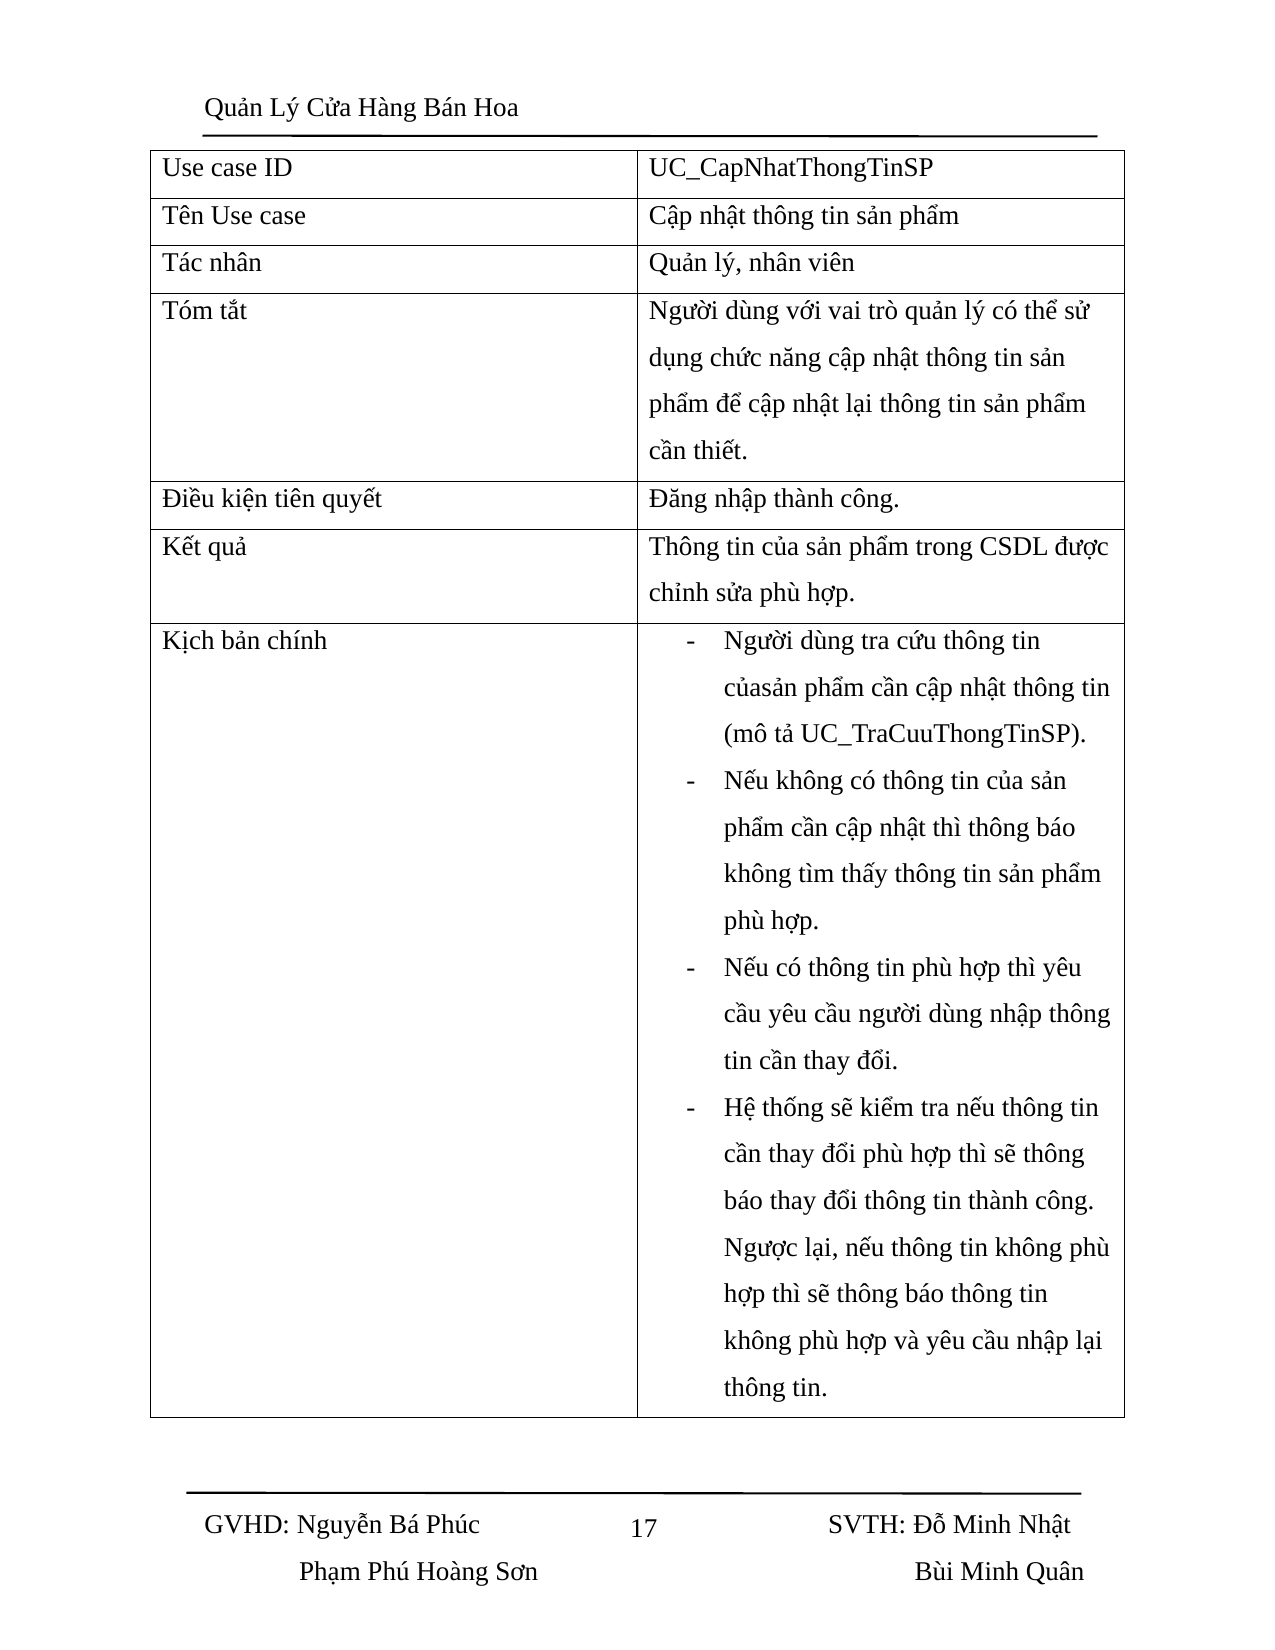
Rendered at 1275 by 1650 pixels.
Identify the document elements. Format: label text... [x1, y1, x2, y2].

table_cell Quản lý, nhân viên [638, 246, 1124, 293]
table_cell Người dùng tra cứu thông tin củasản phẩm cần cập nhật thông tin (mô tả UC_TraCuuThongTinSP). Nếu không có thông tin của sản phẩm cần cập nhật thì thông báo không tìm thấy thông tin sản phẩm phù hợp. Nếu có thông tin phù hợp thì yêu cầu yêu cầu người dùng nhập thông tin cần thay đổi. Hệ thống sẽ kiểm tra nếu thông tin cần thay đổi phù hợp thì sẽ thông báo thay đổi thông tin thành công. Ngược lại, nếu thông tin không phù hợp thì sẽ thông báo thông tin không phù hợp và yêu cầu nhập lại thông tin. [638, 624, 1124, 1417]
table_cell Tóm tắt [151, 294, 637, 481]
table_cell Kịch bản chính [151, 624, 637, 1417]
table_header UC_CapNhatThongTinSP [638, 151, 1124, 198]
table_cell Tác nhân [151, 246, 637, 293]
table_cell Kết quả [151, 530, 637, 623]
table_header Use case ID [151, 151, 637, 198]
table_cell Người dùng với vai trò quản lý có thể sử dụng chức năng cập nhật thông tin sản phẩm để cập nhật lại thông tin sản phẩm cần thiết. [638, 294, 1124, 481]
table_cell Cập nhật thông tin sản phẩm [638, 199, 1124, 245]
table_cell Đăng nhập thành công. [638, 482, 1124, 528]
table_cell Tên Use case [151, 199, 637, 245]
table_cell Thông tin của sản phẩm trong CSDL được chỉnh sửa phù hợp. [638, 530, 1124, 623]
table_cell Điều kiện tiên quyết [151, 482, 637, 528]
